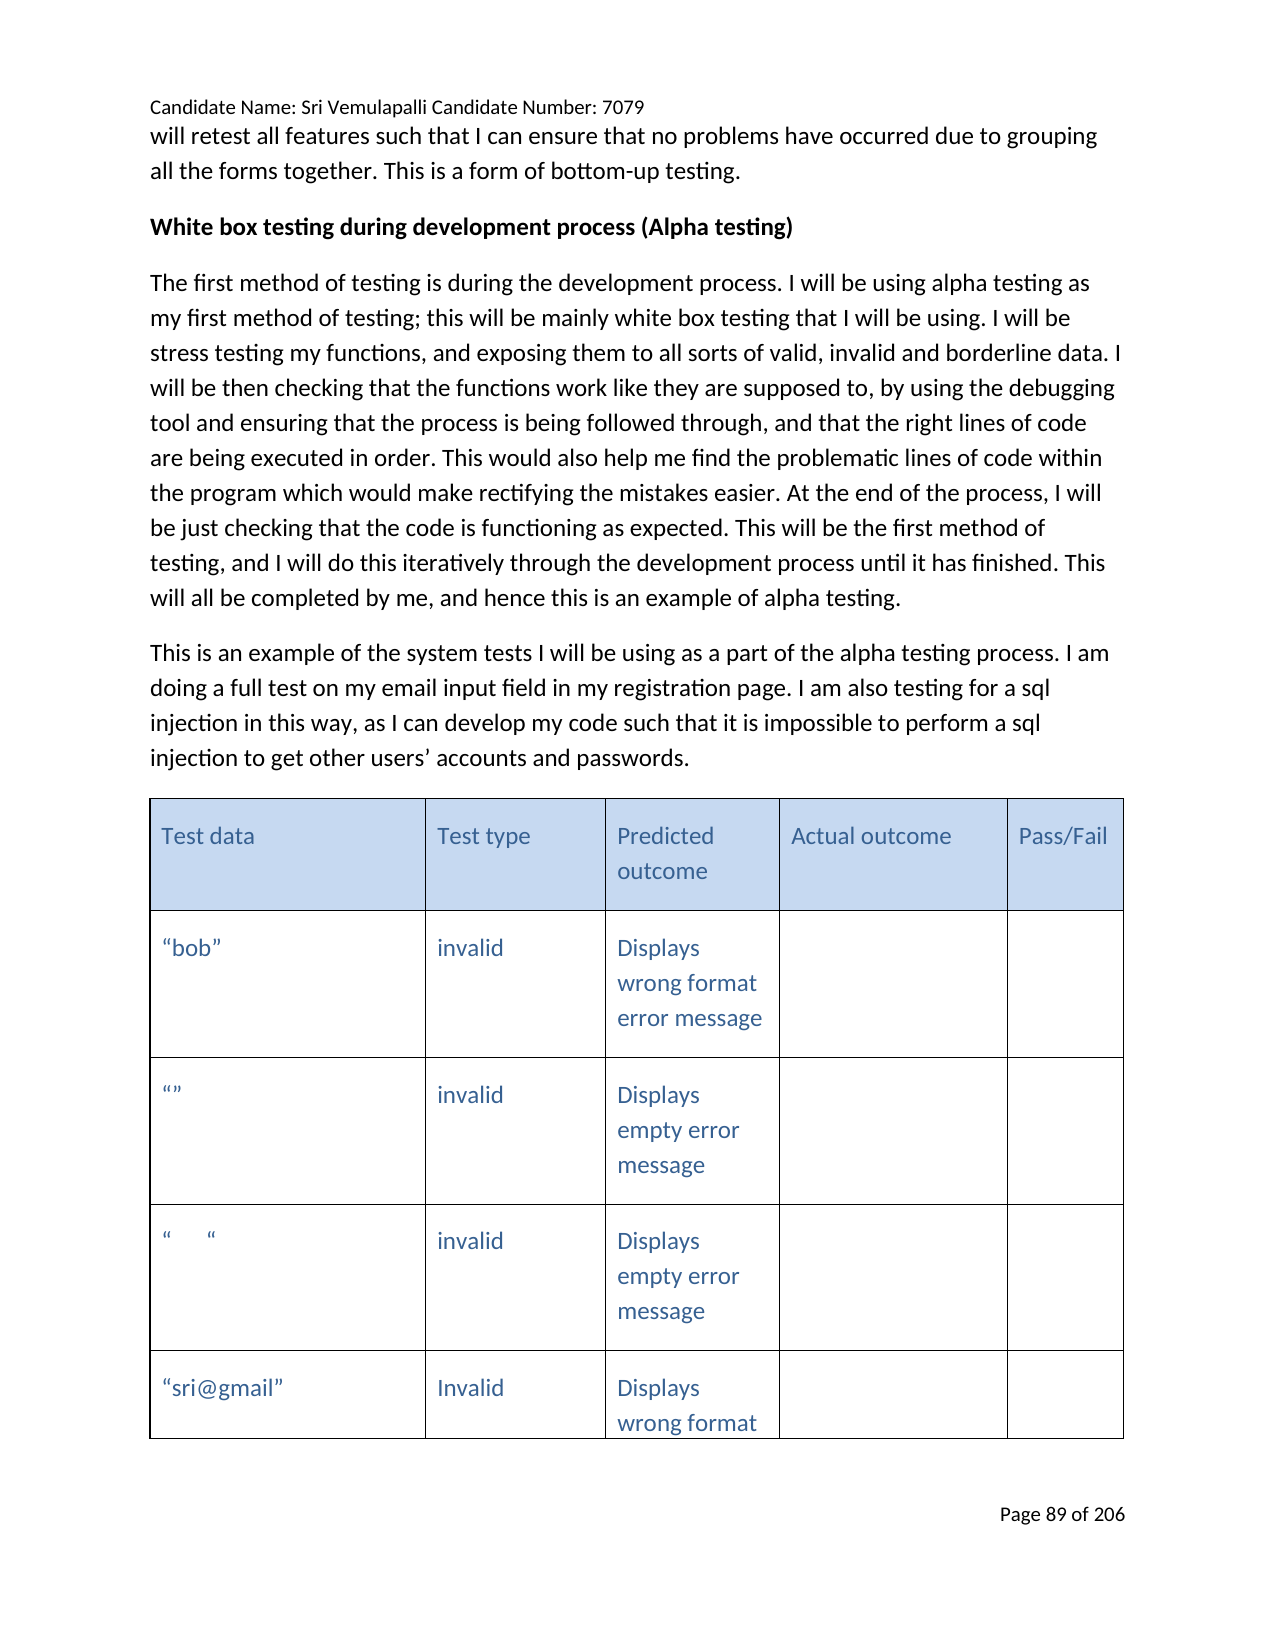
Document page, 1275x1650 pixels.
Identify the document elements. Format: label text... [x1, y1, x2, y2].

table_cell [780, 1205, 1007, 1350]
table_header Test type [426, 799, 605, 910]
table_header Test data [151, 799, 425, 910]
table_cell [780, 911, 1007, 1057]
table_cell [606, 1351, 779, 1438]
text The first method of testing is during the development process. I will be using alpha testing as my first method of testing; this will be mainly white box testing that I will be using. I will be stress testing my functions, and exposing them to all sorts of valid, invalid and borderline data. I will be then checking that the functions work like they are supposed to, by using the debugging tool and ensuring that the process is being followed through, and that the right lines of code are being executed in order. This would also help me find the problematic lines of code within the program which would make rectifying the mistakes easier. At the end of the process, I will be just checking that the code is functioning as expected. This will be the first method of testing, and I will do this iteratively through the development process until it has finished. This will all be completed by me, and hence this is an example of alpha testing. [150, 267, 1125, 612]
table_cell [1008, 1205, 1123, 1350]
table_cell [1008, 1351, 1123, 1438]
table_cell “” [151, 1058, 425, 1204]
table_cell [780, 1351, 1007, 1438]
table_header Pass/Fail [1008, 799, 1123, 910]
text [150, 120, 1125, 186]
text This is an example of the system tests I will be using as a part of the alpha testing process. I am doing a full test on my email input field in my registration page. I am also testing for a sql injection in this way, as I can develop my code such that it is impossible to perform a sql injection to get other users’ accounts and passwords. [150, 637, 1125, 773]
table_header Actual outcome [780, 799, 1007, 910]
table_cell [1008, 1058, 1123, 1204]
table_cell invalid [426, 911, 605, 1057]
table_cell invalid [426, 1205, 605, 1350]
text White box testing during development process (Alpha testing) [150, 211, 1125, 241]
table_cell “ “ [151, 1205, 425, 1350]
table_cell Displays empty error message [606, 1205, 779, 1350]
table_cell Displays wrong format error message [606, 911, 779, 1057]
table_cell Displays empty error message [606, 1058, 779, 1204]
table_cell Invalid [426, 1351, 605, 1438]
table_header Predicted outcome [606, 799, 779, 910]
table_cell invalid [426, 1058, 605, 1204]
table_cell [780, 1058, 1007, 1204]
table_cell [1008, 911, 1123, 1057]
table_cell “sri@gmail” [151, 1351, 425, 1438]
table_cell “bob” [151, 911, 425, 1057]
